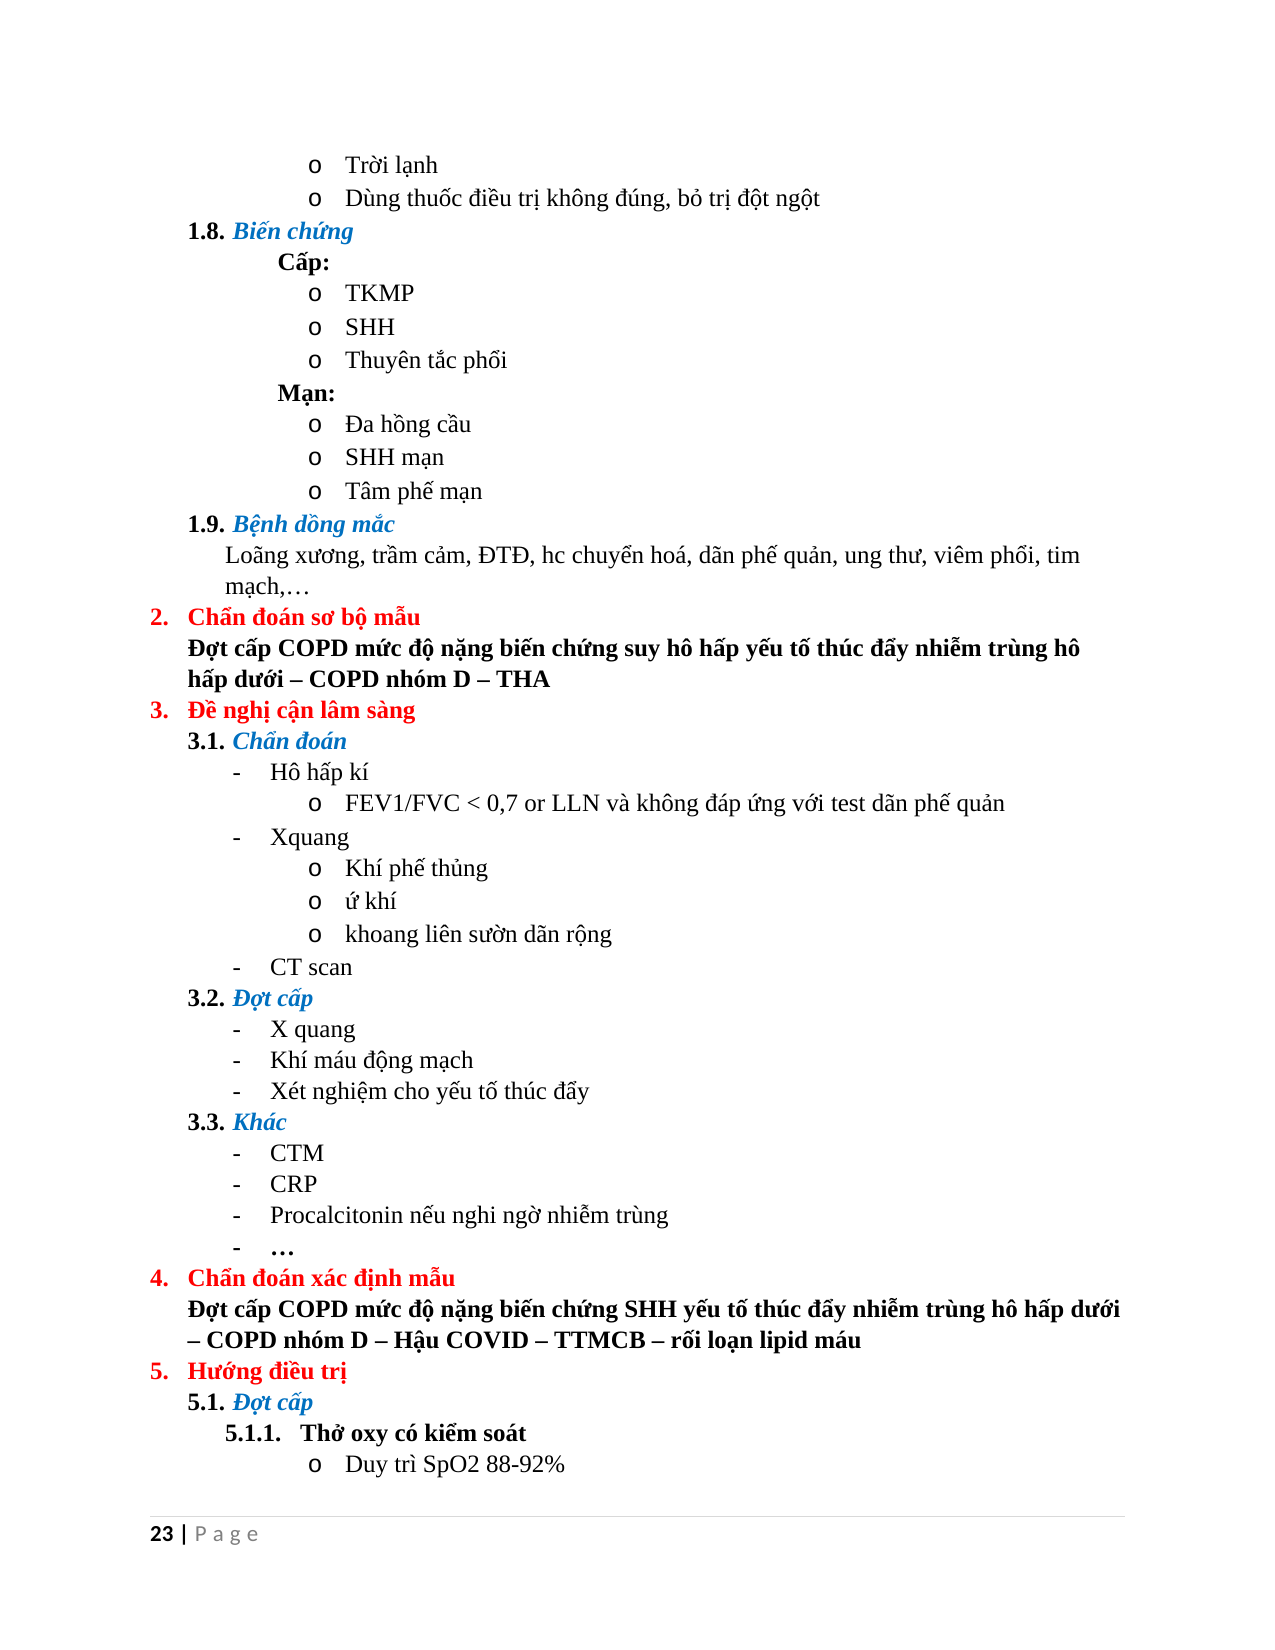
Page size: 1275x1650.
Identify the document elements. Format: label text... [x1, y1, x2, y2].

list Duy trì SpO2 88-92% [307, 1449, 1125, 1480]
list Thở oxy có kiểm soát [225, 1418, 1125, 1447]
list Hô hấp kí [232, 757, 1125, 786]
list TKMP [307, 278, 1125, 309]
list Bệnh dồng mắc [187, 509, 1125, 538]
list Biến chứng [187, 216, 1125, 245]
list Đợt cấp [187, 983, 1125, 1012]
list Loãng xương, trầm cảm, ĐTĐ, hc chuyển hoá, dãn phế quản, ung thư, viêm phổi, tim mạch,… [225, 540, 1125, 600]
list Đa hồng cầu [307, 409, 1125, 440]
list khoang liên sườn dãn rộng [307, 919, 1125, 950]
list Dùng thuốc điều trị không đúng, bỏ trị đột ngột [307, 183, 1125, 214]
list Xquang [232, 822, 1125, 850]
list Hướng điều trị [150, 1356, 1125, 1384]
list X quang [232, 1014, 1125, 1043]
list Cấp: [277, 247, 1125, 276]
list Khác [187, 1107, 1125, 1136]
list Procalcitonin nếu nghi ngờ nhiễm trùng [232, 1201, 1125, 1229]
list Chẩn đoán sơ bộ mẫu [150, 602, 1125, 631]
list Trời lạnh [307, 150, 1125, 181]
list Đợt cấp COPD mức độ nặng biến chứng suy hô hấp yếu tố thúc đẩy nhiễm trùng hô hấp dưới – COPD nhóm D – THA [187, 633, 1125, 693]
list Thuyên tắc phổi [307, 345, 1125, 376]
list ứ khí [307, 886, 1125, 917]
list Khí máu động mạch [232, 1045, 1125, 1074]
list CT scan [232, 952, 1125, 981]
list CTM [232, 1138, 1125, 1167]
list FEV1/FVC < 0,7 or LLN và không đáp ứng với test dãn phế quản [307, 788, 1125, 819]
list Đợt cấp COPD mức độ nặng biến chứng SHH yếu tố thúc đẩy nhiễm trùng hô hấp dưới – COPD nhóm D – Hậu COVID – TTMCB – rối loạn lipid máu [187, 1294, 1125, 1353]
list SHH mạn [307, 442, 1125, 473]
list Xét nghiệm cho yếu tố thúc đẩy [232, 1076, 1125, 1105]
list Đợt cấp [187, 1387, 1125, 1416]
list … [232, 1232, 1125, 1260]
list Đề nghị cận lâm sàng [150, 695, 1125, 724]
list Chẩn đoán xác định mẫu [150, 1263, 1125, 1291]
list Chẩn đoán [187, 726, 1125, 755]
list CRP [232, 1169, 1125, 1198]
list SHH [307, 312, 1125, 343]
list Tâm phế mạn [307, 476, 1125, 507]
list Khí phế thủng [307, 853, 1125, 883]
list Mạn: [277, 378, 1125, 407]
